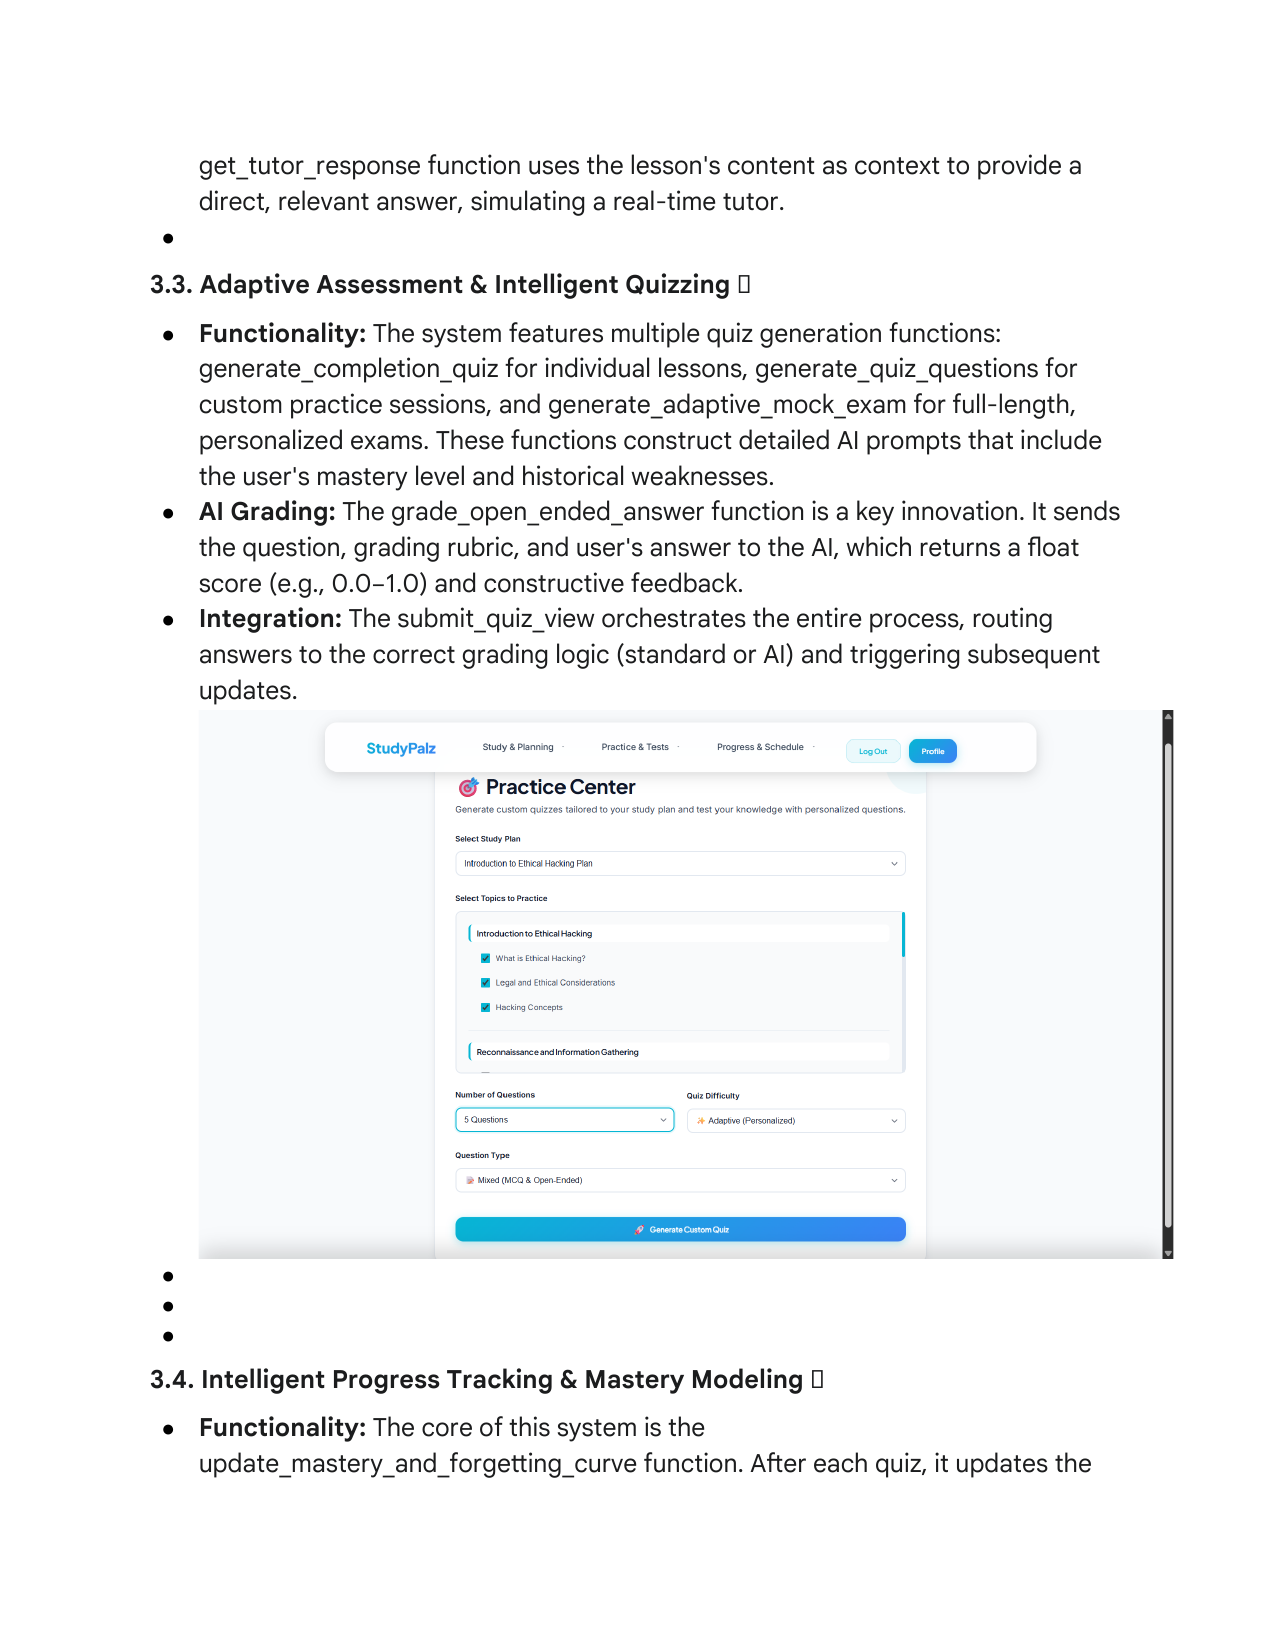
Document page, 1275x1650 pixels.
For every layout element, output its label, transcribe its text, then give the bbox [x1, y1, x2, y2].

subtitle 3.3. Adaptive Assessment & Intelligent Quizzing 📝 [150, 270, 1125, 301]
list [161, 150, 1125, 217]
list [161, 1412, 1125, 1479]
list Functionality: The system features multiple quiz generation functions: generate_completion_quiz for individual lessons, generate_quiz_questions for custom practice sessions, and generate_adaptive_mock_exam for full-length, personalized exams. These functions construct detailed AI prompts that include the user's mastery level and historical weaknesses. [161, 318, 1125, 492]
picture [198, 710, 1174, 1259]
list AI Grading: The grade_open_ended_answer function is a key innovation. It sends the question, grading rubric, and user's answer to the AI, which returns a float score (e.g., 0.0−1.0) and constructive feedback. [161, 497, 1125, 599]
subtitle 3.4. Intelligent Progress Tracking & Mastery Modeling 🧠 [150, 1364, 1125, 1396]
